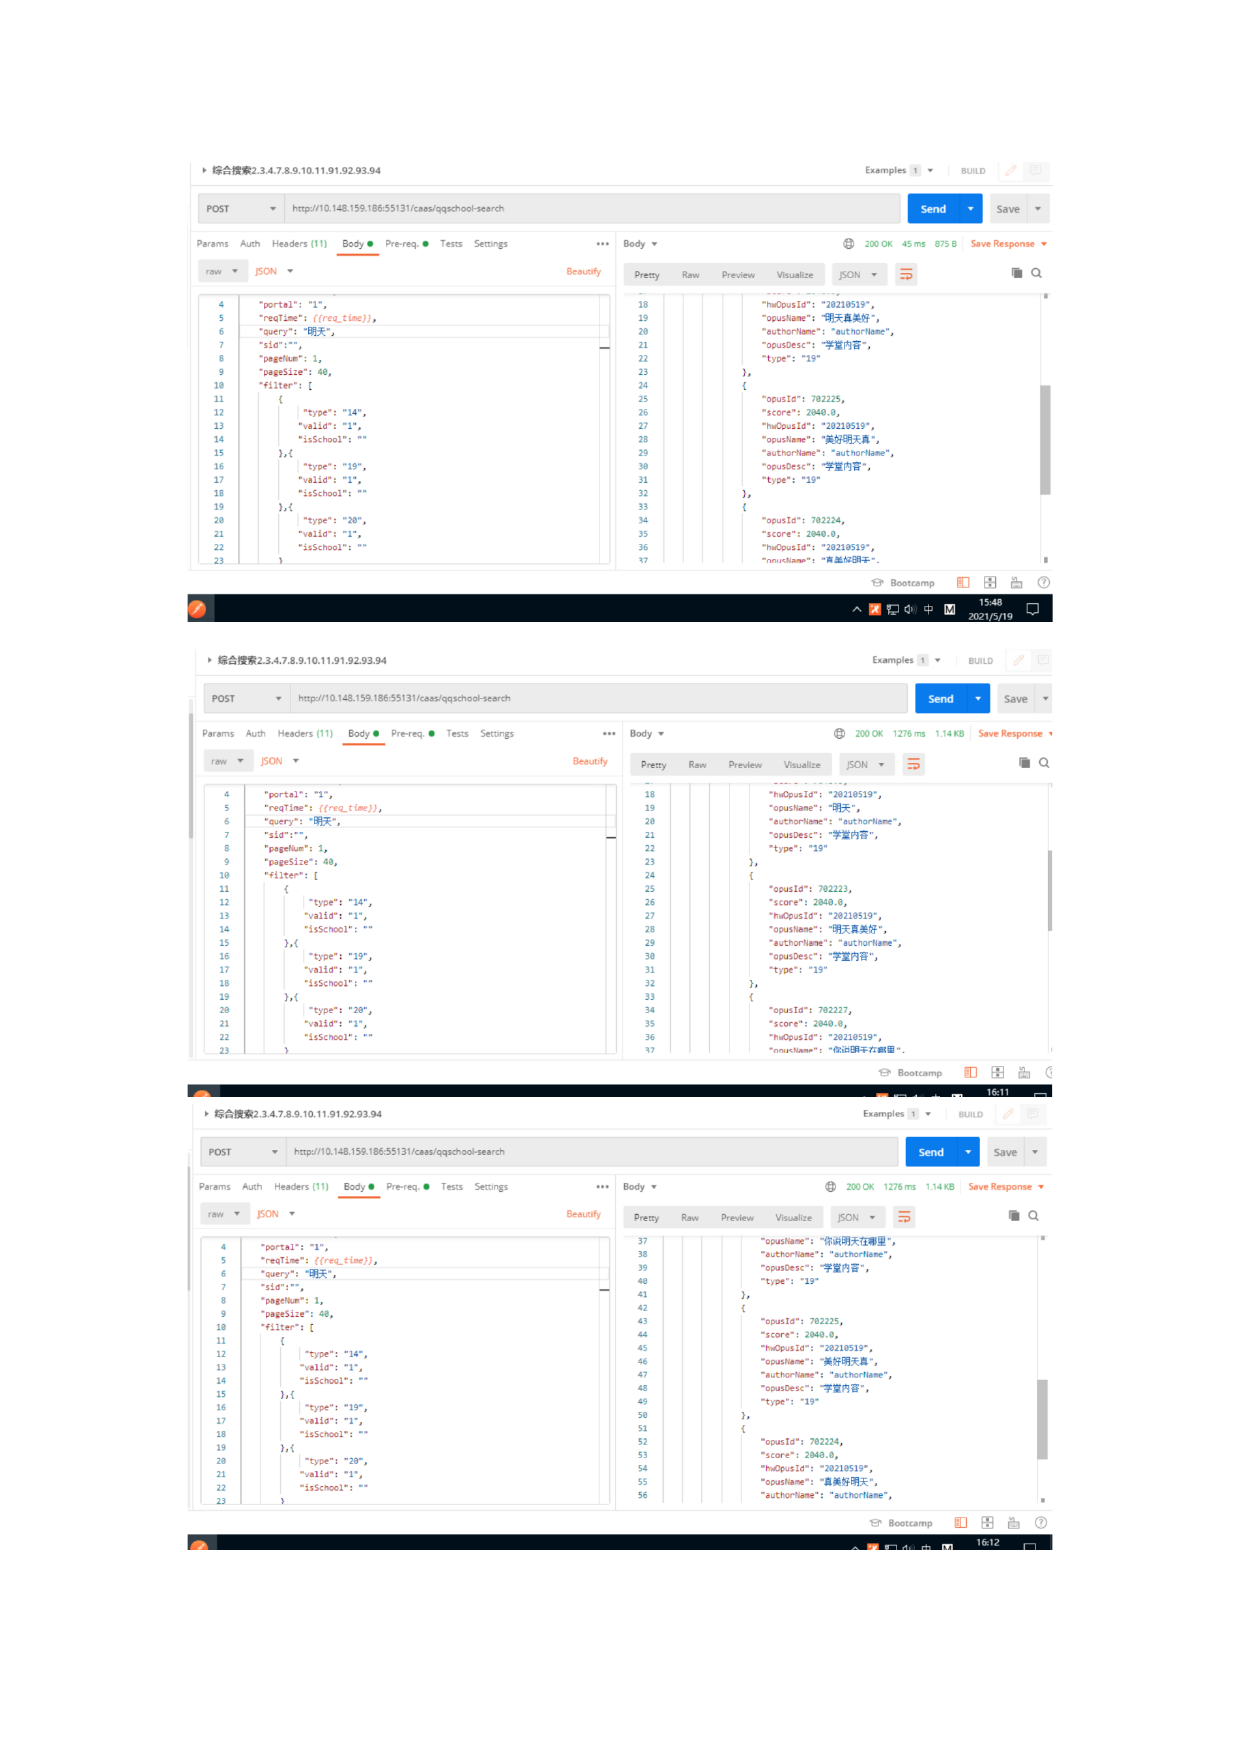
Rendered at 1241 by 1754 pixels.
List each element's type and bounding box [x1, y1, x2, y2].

picture [187, 649, 1053, 1097]
picture [187, 162, 1053, 622]
picture [187, 1104, 1053, 1550]
